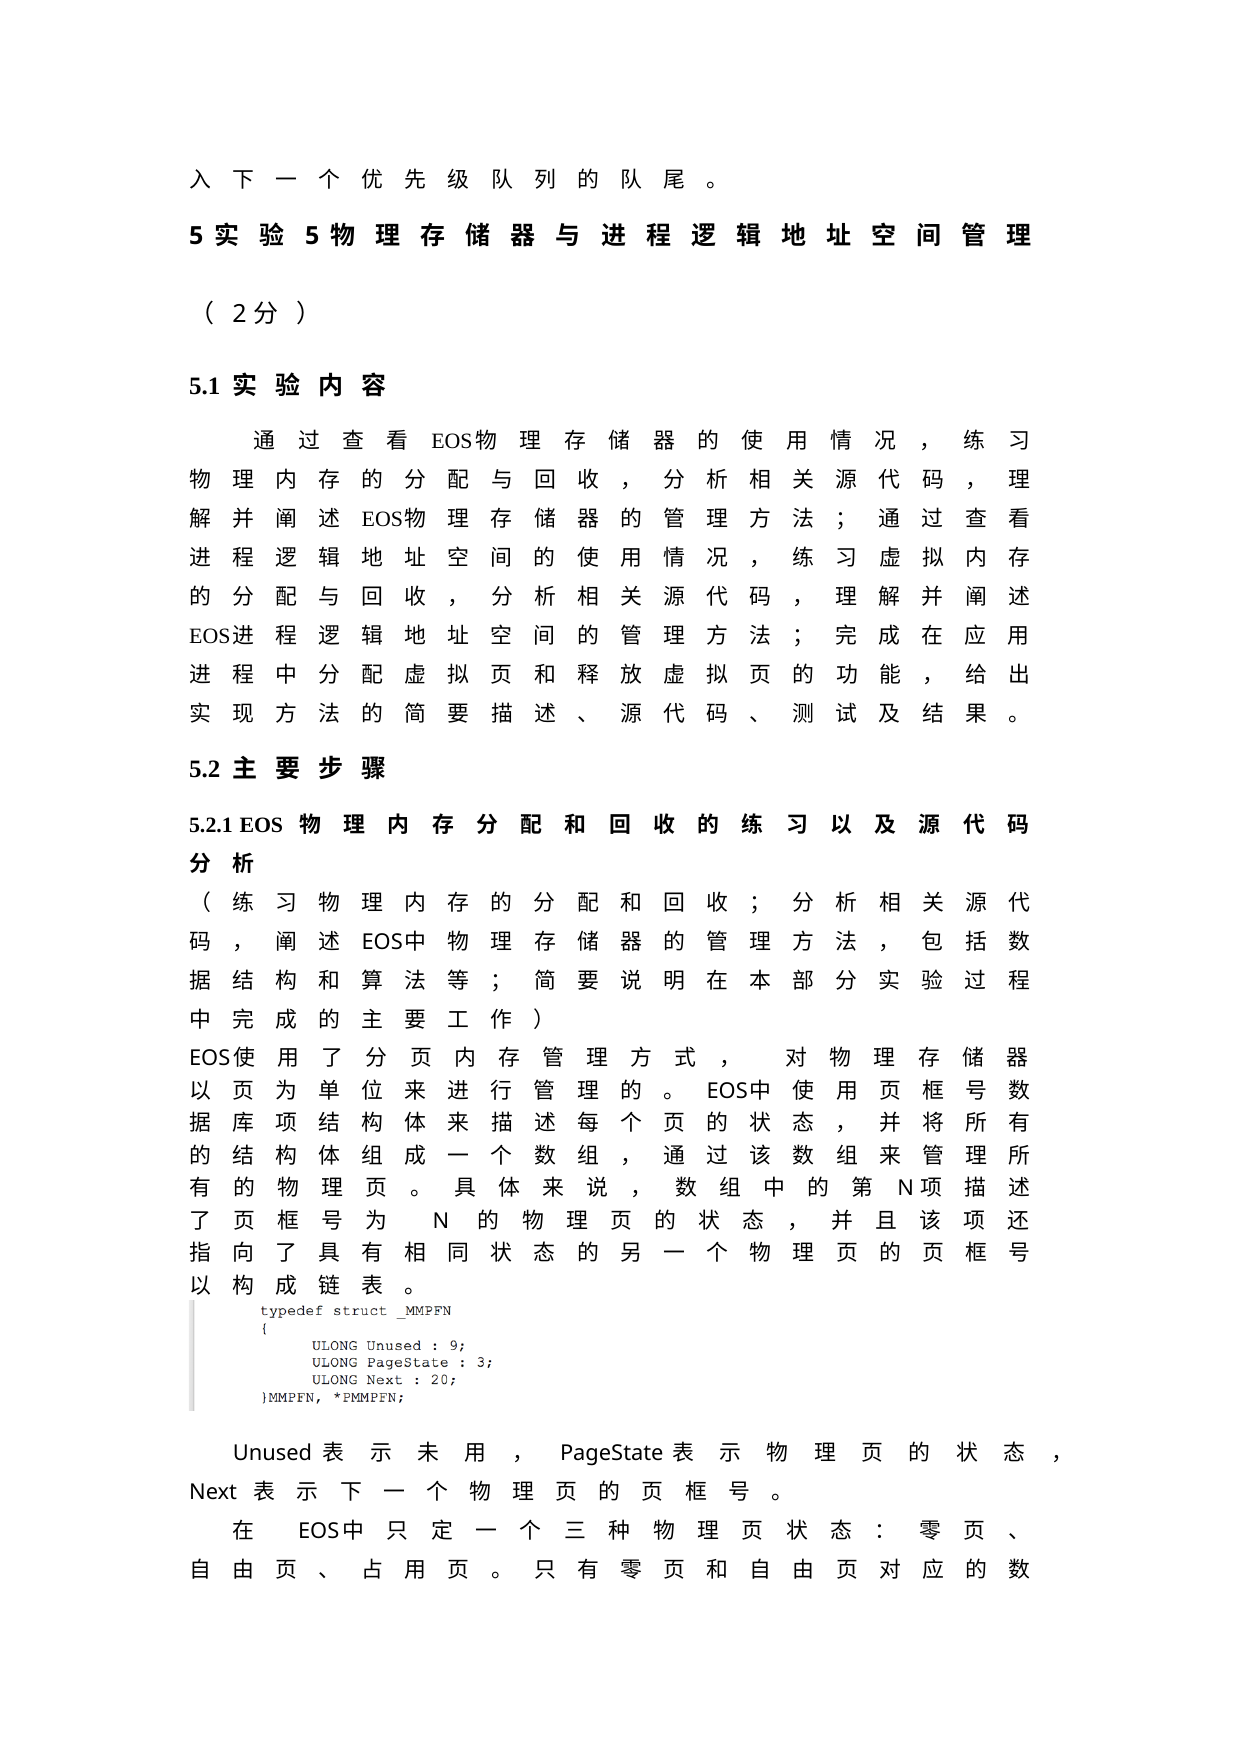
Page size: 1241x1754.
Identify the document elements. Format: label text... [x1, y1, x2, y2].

text Unused表示未用，PageState表示物理页的状态，Next表示下一个物理页的页框号。 [189, 1435, 1051, 1506]
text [189, 1513, 1051, 1584]
text 通过查看EOS物理存储器的使用情况，练习物理内存的分配与回收，分析相关源代码，理解并阐述EOS物理存储器的管理方法；通过查看进程逻辑地址空间的使用情况，练习虚拟内存的分配与回收，分析相关源代码，理解并阐述EOS进程逻辑地址空间的管理方法；完成在应用进程中分配虚拟页和释放虚拟页的功能，给出实现方法的简要描述、源代码、测试及结果。 [189, 423, 1051, 728]
text 5.2 主要步骤 [189, 734, 1051, 799]
text 5.1 实验内容 [189, 351, 1051, 416]
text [189, 162, 1051, 194]
picture [188, 1300, 1054, 1411]
text 5.2.1 EOS物理内存分配和回收的练习以及源代码分析 [189, 807, 1051, 878]
text （练习物理内存的分配和回收；分析相关源代码，阐述EOS中物理存储器的管理方法，包括数据结构和算法等；简要说明在本部分实验过程中完成的主要工作） [189, 884, 1051, 1034]
text 5 实验5 物理存储器与进程逻辑地址空间管理（2分） [189, 201, 1051, 344]
text EOS使用了分页内存管理方式， 对物理存储器以页为单位来进行管理的。EOS中使用页框号数据库项结构体来描述每个页的状态，并将所有的结构体组成一个数组，通过该数组来管理所有的物理页。具体来说，数组中的第N项描述了页框号为 N 的物理页的状态，并且该项还指向了具有相同状态的另一个物理页的页框号，以构成链表。 [189, 1040, 1051, 1300]
